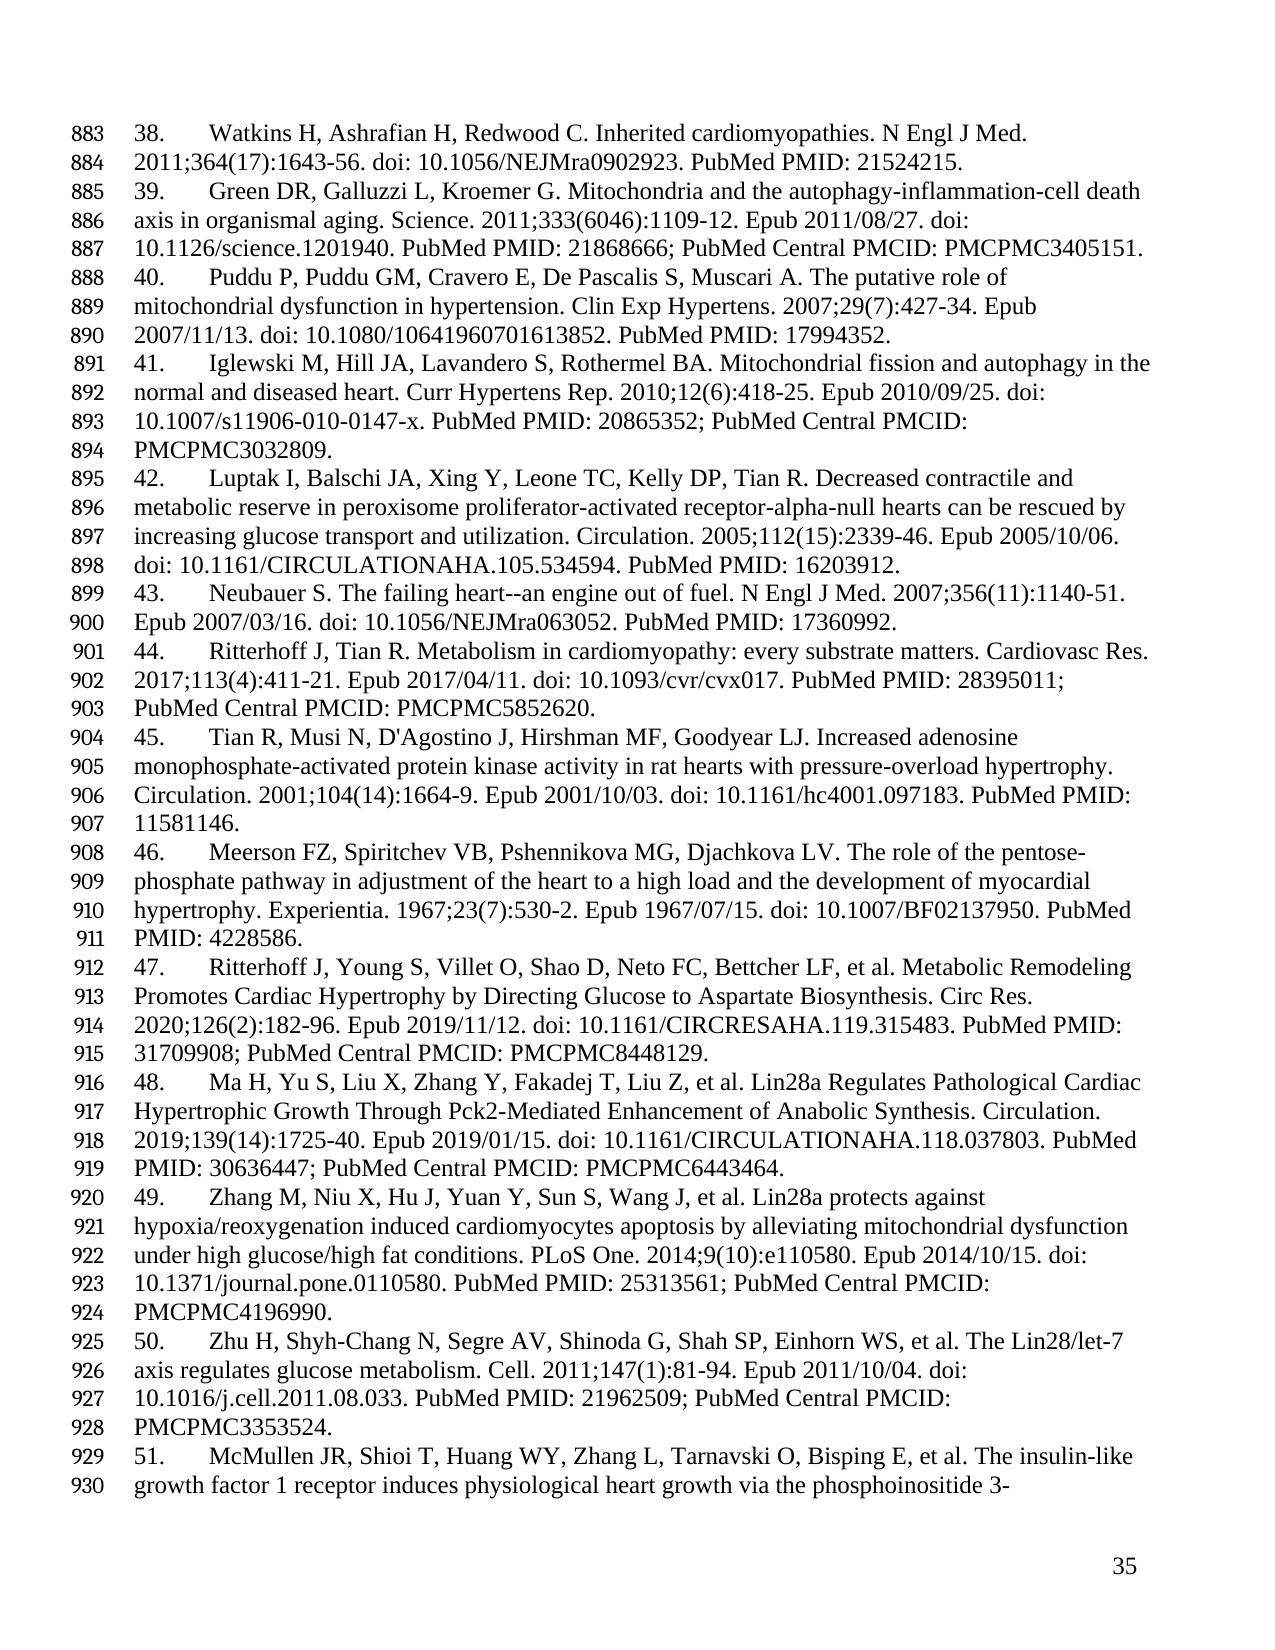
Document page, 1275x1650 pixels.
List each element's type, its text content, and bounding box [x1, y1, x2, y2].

text 50. Zhu H, Shyh-Chang N, Segre AV, Shinoda G, Shah SP, Einhorn WS, et al. The Lin28/let-7 axis regulates glucose metabolism. Cell. 2011;147(1):81-94. Epub 2011/10/04. doi: 10.1016/j.cell.2011.08.033. PubMed PMID: 21962509; PubMed Central PMCID: PMCPMC3353524. [133, 1326, 1152, 1441]
text 41. Iglewski M, Hill JA, Lavandero S, Rothermel BA. Mitochondrial fission and autophagy in the normal and diseased heart. Curr Hypertens Rep. 2010;12(6):418-25. Epub 2010/09/25. doi: 10.1007/s11906-010-0147-x. PubMed PMID: 20865352; PubMed Central PMCID: PMCPMC3032809. [133, 348, 1152, 463]
text 49. Zhang M, Niu X, Hu J, Yuan Y, Sun S, Wang J, et al. Lin28a protects against hypoxia/reoxygenation induced cardiomyocytes apoptosis by alleviating mitochondrial dysfunction under high glucose/high fat conditions. PLoS One. 2014;9(10):e110580. Epub 2014/10/15. doi: 10.1371/journal.pone.0110580. PubMed PMID: 25313561; PubMed Central PMCID: PMCPMC4196990. [133, 1182, 1152, 1326]
text 43. Neubauer S. The failing heart--an engine out of fuel. N Engl J Med. 2007;356(11):1140-51. Epub 2007/03/16. doi: 10.1056/NEJMra063052. PubMed PMID: 17360992. [133, 578, 1152, 636]
text 47. Ritterhoff J, Young S, Villet O, Shao D, Neto FC, Bettcher LF, et al. Metabolic Remodeling Promotes Cardiac Hypertrophy by Directing Glucose to Aspartate Biosynthesis. Circ Res. 2020;126(2):182-96. Epub 2019/11/12. doi: 10.1161/CIRCRESAHA.119.315483. PubMed PMID: 31709908; PubMed Central PMCID: PMCPMC8448129. [133, 952, 1152, 1067]
text 48. Ma H, Yu S, Liu X, Zhang Y, Fakadej T, Liu Z, et al. Lin28a Regulates Pathological Cardiac Hypertrophic Growth Through Pck2-Mediated Enhancement of Anabolic Synthesis. Circulation. 2019;139(14):1725-40. Epub 2019/01/15. doi: 10.1161/CIRCULATIONAHA.118.037803. PubMed PMID: 30636447; PubMed Central PMCID: PMCPMC6443464. [133, 1067, 1152, 1182]
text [133, 1441, 1152, 1498]
text 40. Puddu P, Puddu GM, Cravero E, De Pascalis S, Muscari A. The putative role of mitochondrial dysfunction in hypertension. Clin Exp Hypertens. 2007;29(7):427-34. Epub 2007/11/13. doi: 10.1080/10641960701613852. PubMed PMID: 17994352. [133, 262, 1152, 348]
text 44. Ritterhoff J, Tian R. Metabolism in cardiomyopathy: every substrate matters. Cardiovasc Res. 2017;113(4):411-21. Epub 2017/04/11. doi: 10.1093/cvr/cvx017. PubMed PMID: 28395011; PubMed Central PMCID: PMCPMC5852620. [133, 636, 1152, 722]
text 45. Tian R, Musi N, D'Agostino J, Hirshman MF, Goodyear LJ. Increased adenosine monophosphate-activated protein kinase activity in rat hearts with pressure-overload hypertrophy. Circulation. 2001;104(14):1664-9. Epub 2001/10/03. doi: 10.1161/hc4001.097183. PubMed PMID: 11581146. [133, 722, 1152, 837]
text 38. Watkins H, Ashrafian H, Redwood C. Inherited cardiomyopathies. N Engl J Med. 2011;364(17):1643-56. doi: 10.1056/NEJMra0902923. PubMed PMID: 21524215. [133, 118, 1152, 176]
text 42. Luptak I, Balschi JA, Xing Y, Leone TC, Kelly DP, Tian R. Decreased contractile and metabolic reserve in peroxisome proliferator-activated receptor-alpha-null hearts can be rescued by increasing glucose transport and utilization. Circulation. 2005;112(15):2339-46. Epub 2005/10/06. doi: 10.1161/CIRCULATIONAHA.105.534594. PubMed PMID: 16203912. [133, 463, 1152, 578]
text 46. Meerson FZ, Spiritchev VB, Pshennikova MG, Djachkova LV. The role of the pentose-phosphate pathway in adjustment of the heart to a high load and the development of myocardial hypertrophy. Experientia. 1967;23(7):530-2. Epub 1967/07/15. doi: 10.1007/BF02137950. PubMed PMID: 4228586. [133, 837, 1152, 952]
text 39. Green DR, Galluzzi L, Kroemer G. Mitochondria and the autophagy-inflammation-cell death axis in organismal aging. Science. 2011;333(6046):1109-12. Epub 2011/08/27. doi: 10.1126/science.1201940. PubMed PMID: 21868666; PubMed Central PMCID: PMCPMC3405151. [133, 176, 1152, 262]
